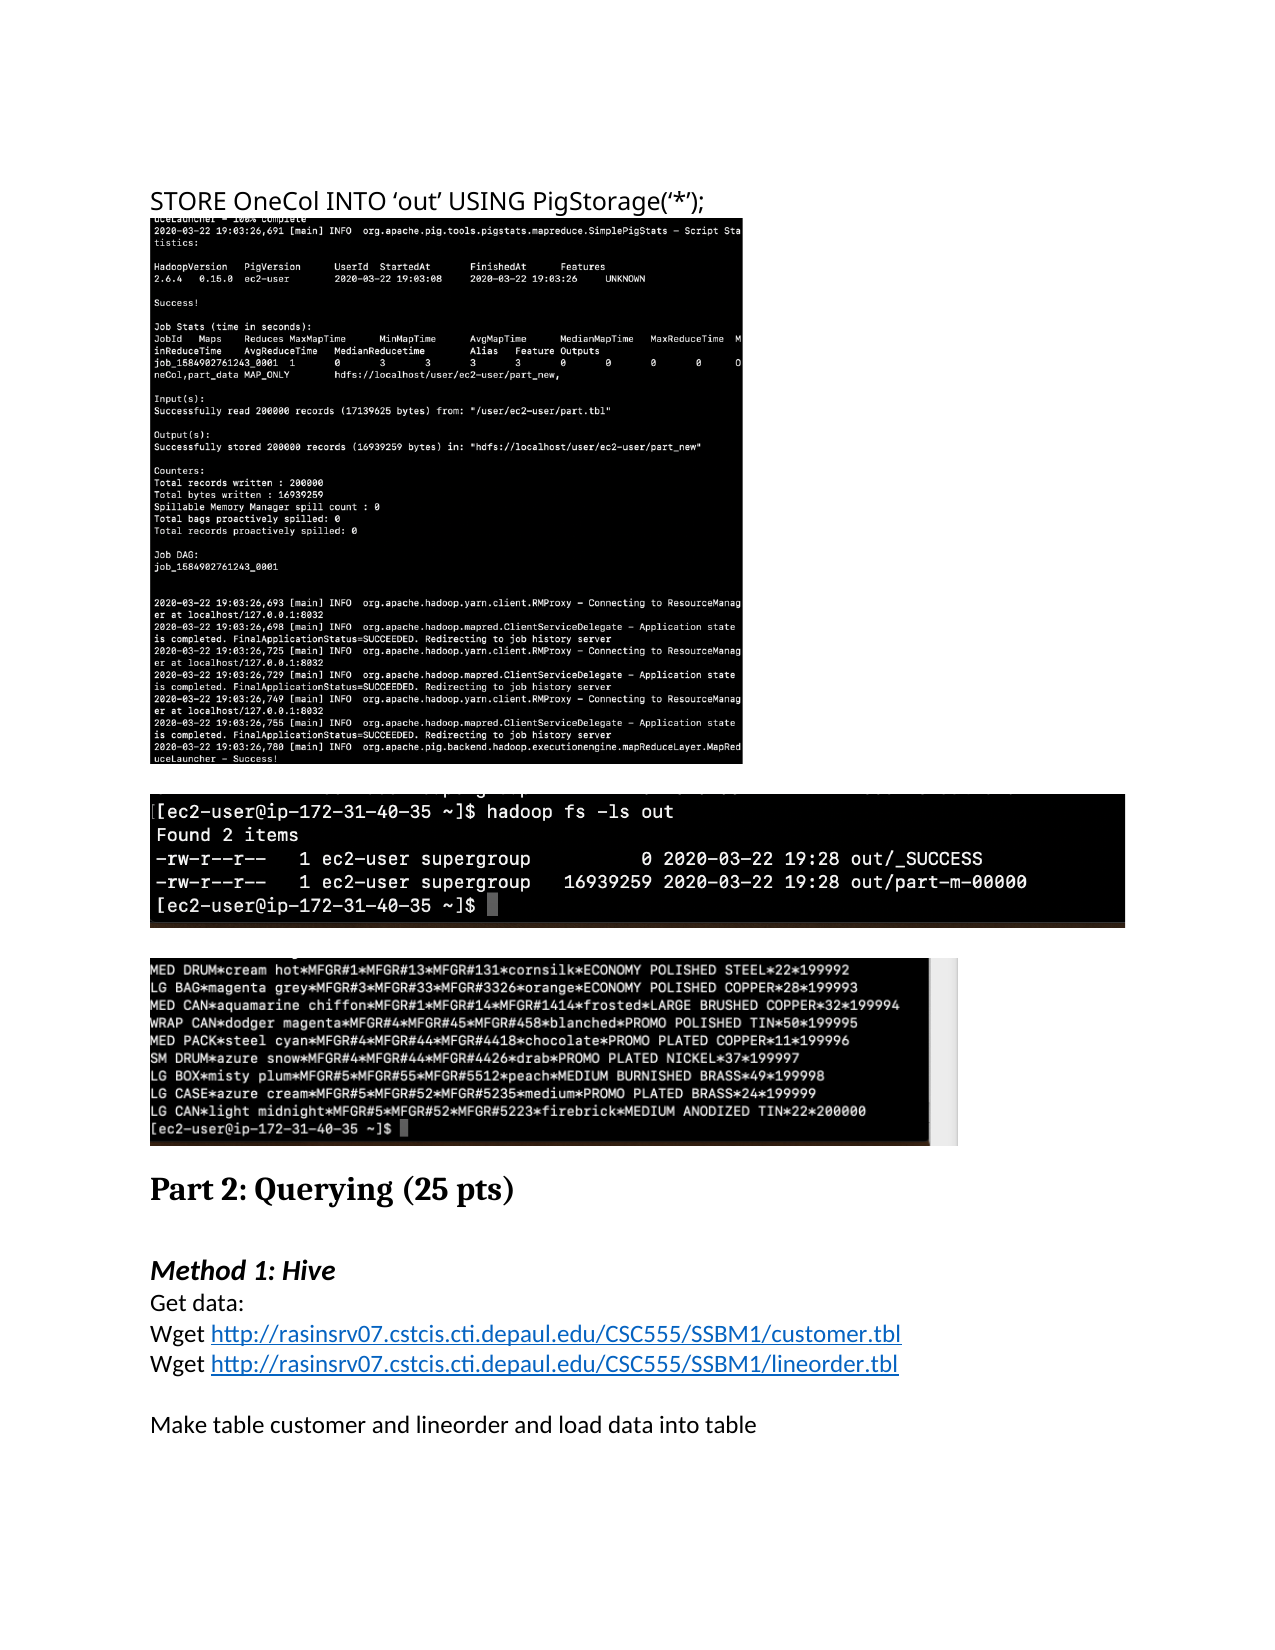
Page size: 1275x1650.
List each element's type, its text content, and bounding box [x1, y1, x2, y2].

picture [150, 958, 1011, 1146]
picture [150, 794, 1125, 928]
text Wget http://rasinsrv07.cstcis.cti.depaul.edu/CSC555/SSBM1/customer.tbl [150, 1318, 1125, 1348]
text Get data: [150, 1287, 1125, 1318]
text Make table customer and lineorder and load data into table [150, 1409, 1125, 1440]
text Method 1: Hive [150, 1252, 1125, 1287]
text Wget http://rasinsrv07.cstcis.cti.depaul.edu/CSC555/SSBM1/lineorder.tbl [150, 1348, 1125, 1379]
subtitle Part 2: Querying (25 pts) [150, 1171, 1125, 1209]
text STORE OneCol INTO ‘out’ USING PigStorage(‘*’); [150, 184, 1125, 218]
picture [150, 218, 743, 764]
